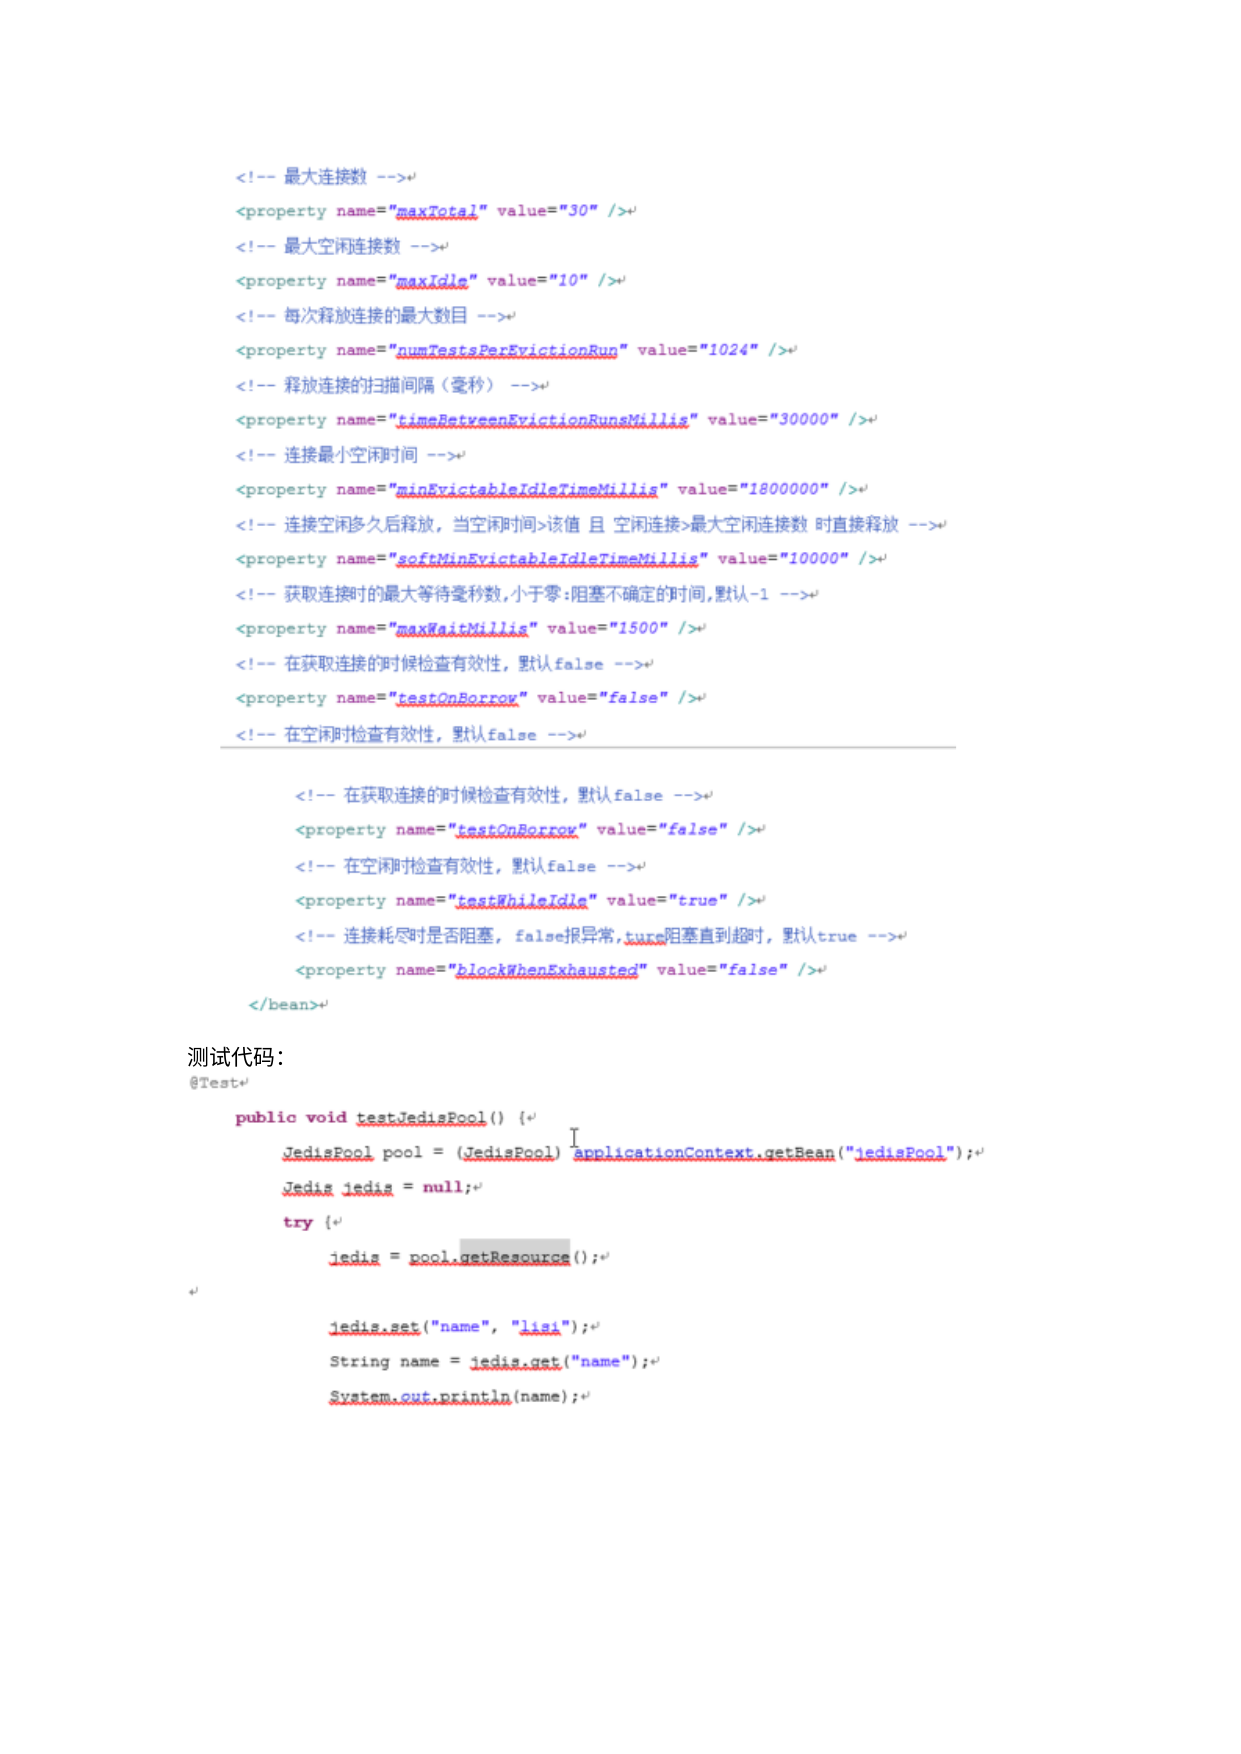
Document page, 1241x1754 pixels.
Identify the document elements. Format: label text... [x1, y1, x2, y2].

picture [220, 162, 957, 750]
text 测试代码： [187, 1039, 1053, 1072]
picture [187, 1072, 1029, 1413]
picture [220, 779, 993, 1019]
